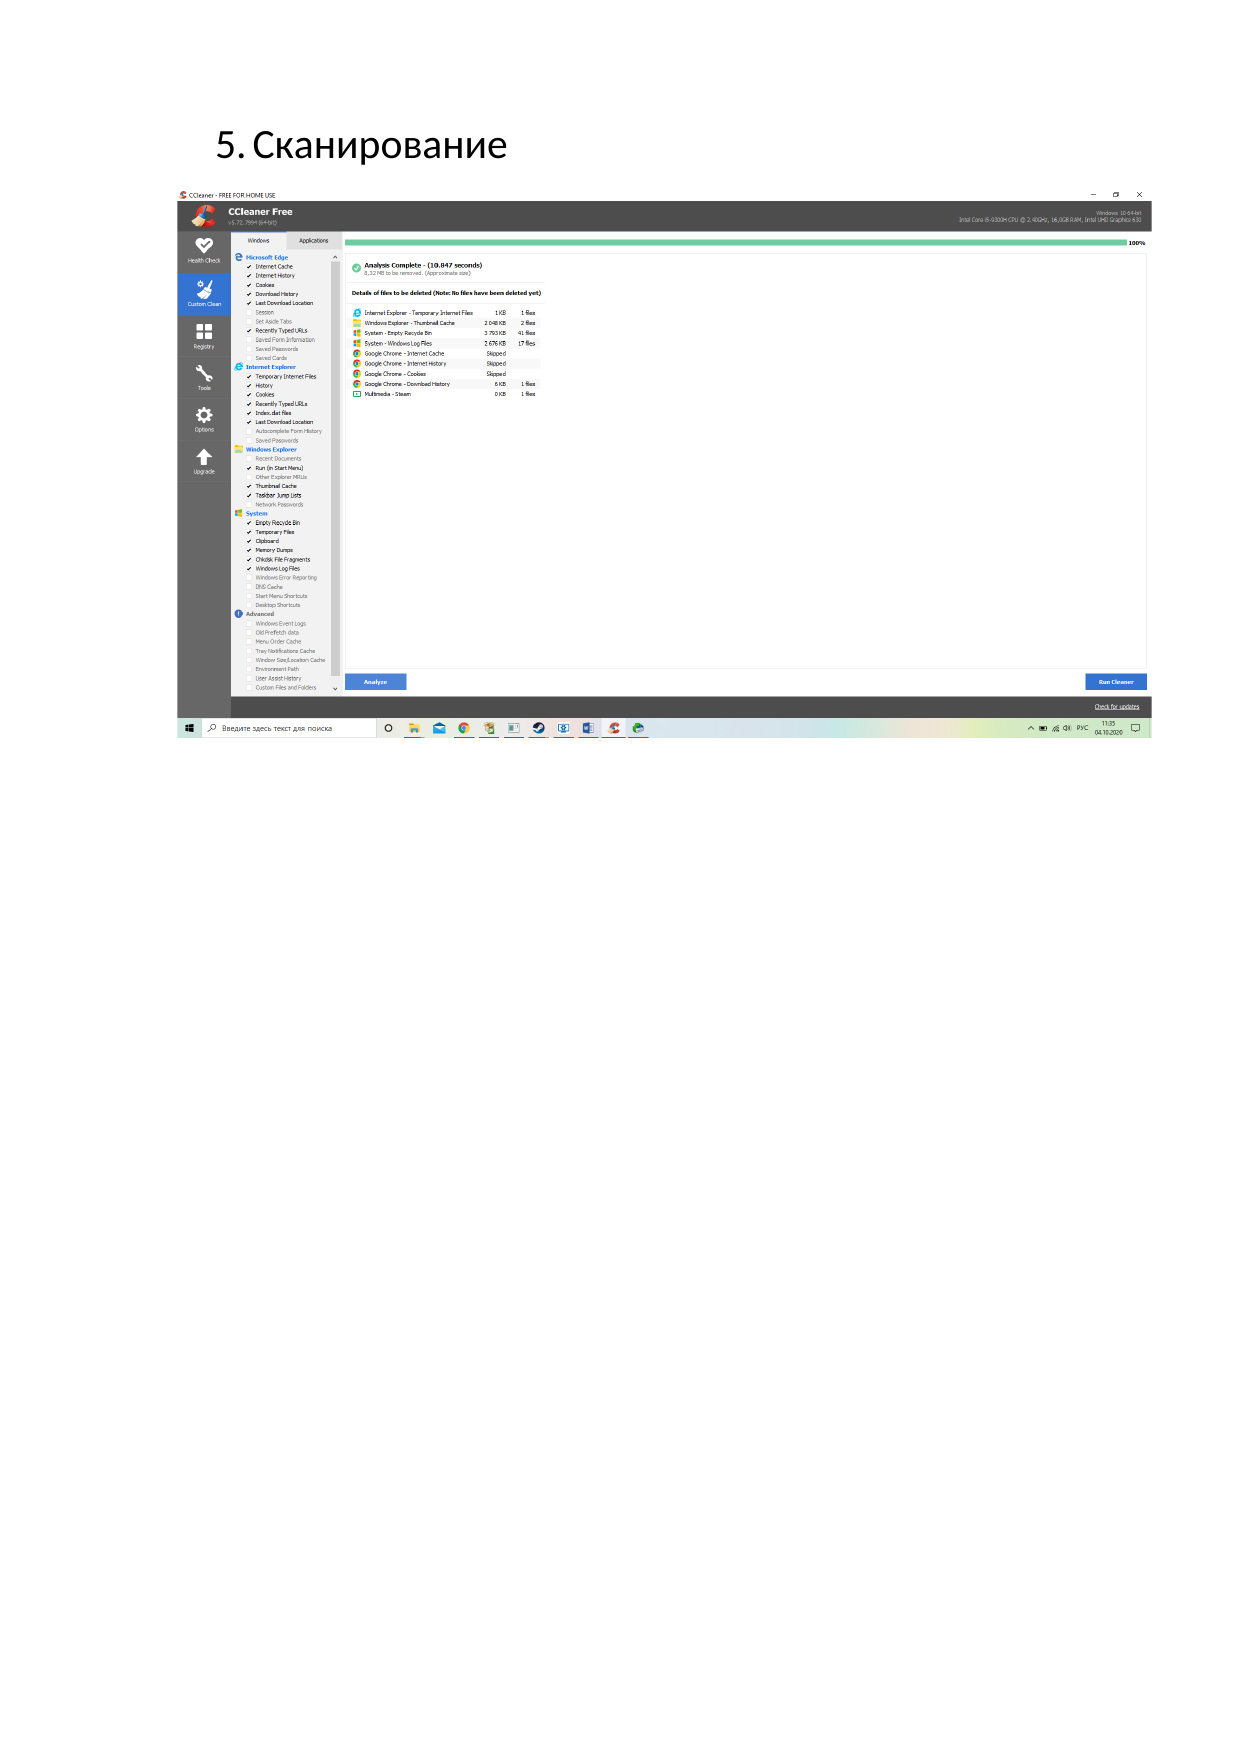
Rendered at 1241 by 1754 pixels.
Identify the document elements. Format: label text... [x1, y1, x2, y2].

list Сканирование [215, 118, 1152, 169]
picture [177, 189, 1152, 738]
